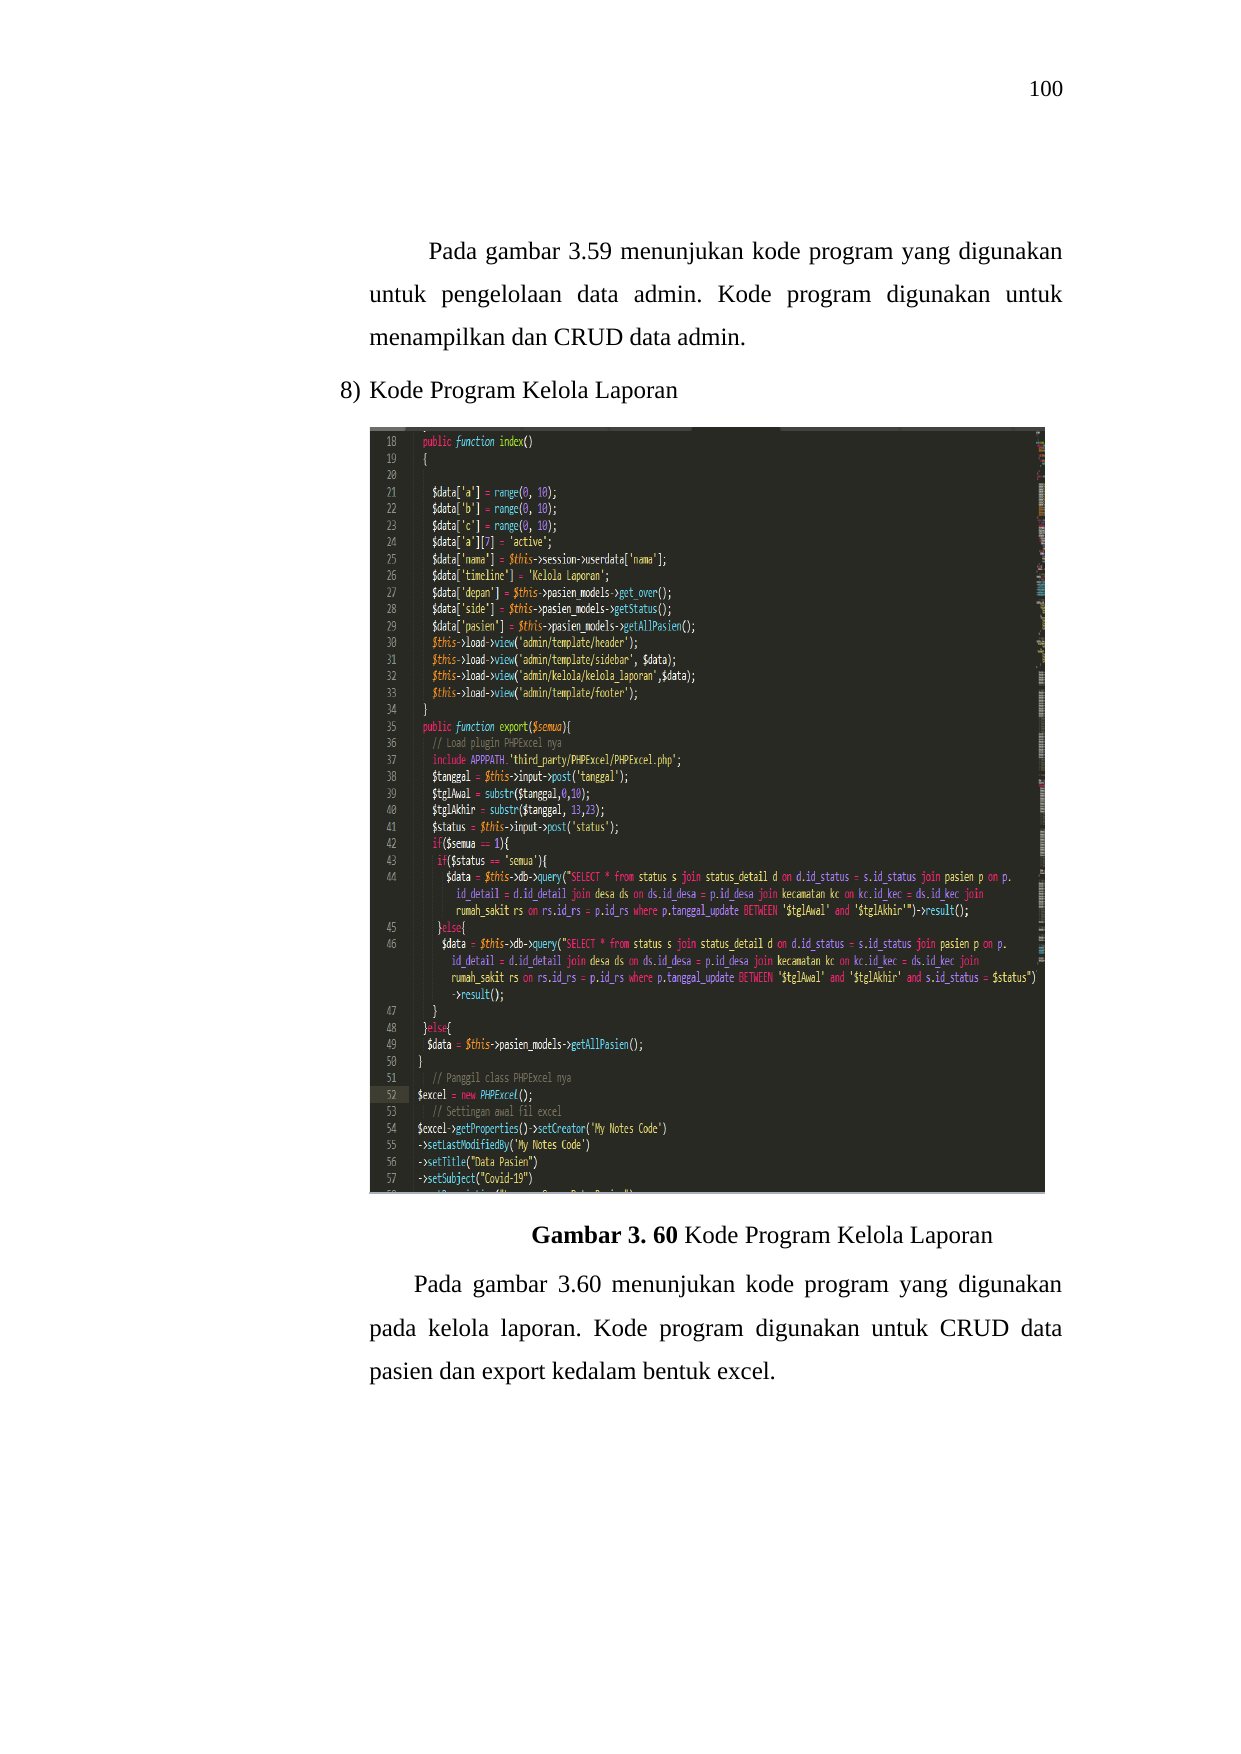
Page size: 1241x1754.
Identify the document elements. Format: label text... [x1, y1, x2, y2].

text Pada gambar 3.59 menunjukan kode program yang digunakan untuk pengelolaan data admin. Kode program digunakan untuk menampilkan dan CRUD data admin. [369, 236, 1063, 351]
text Pada gambar 3.60 menunjukan kode program yang digunakan pada kelola laporan. Kode program digunakan untuk CRUD data pasien dan export kedalam bentuk excel. [369, 1269, 1063, 1384]
picture [369, 427, 1045, 1194]
list Kode Program Kelola Laporan [340, 375, 1063, 404]
